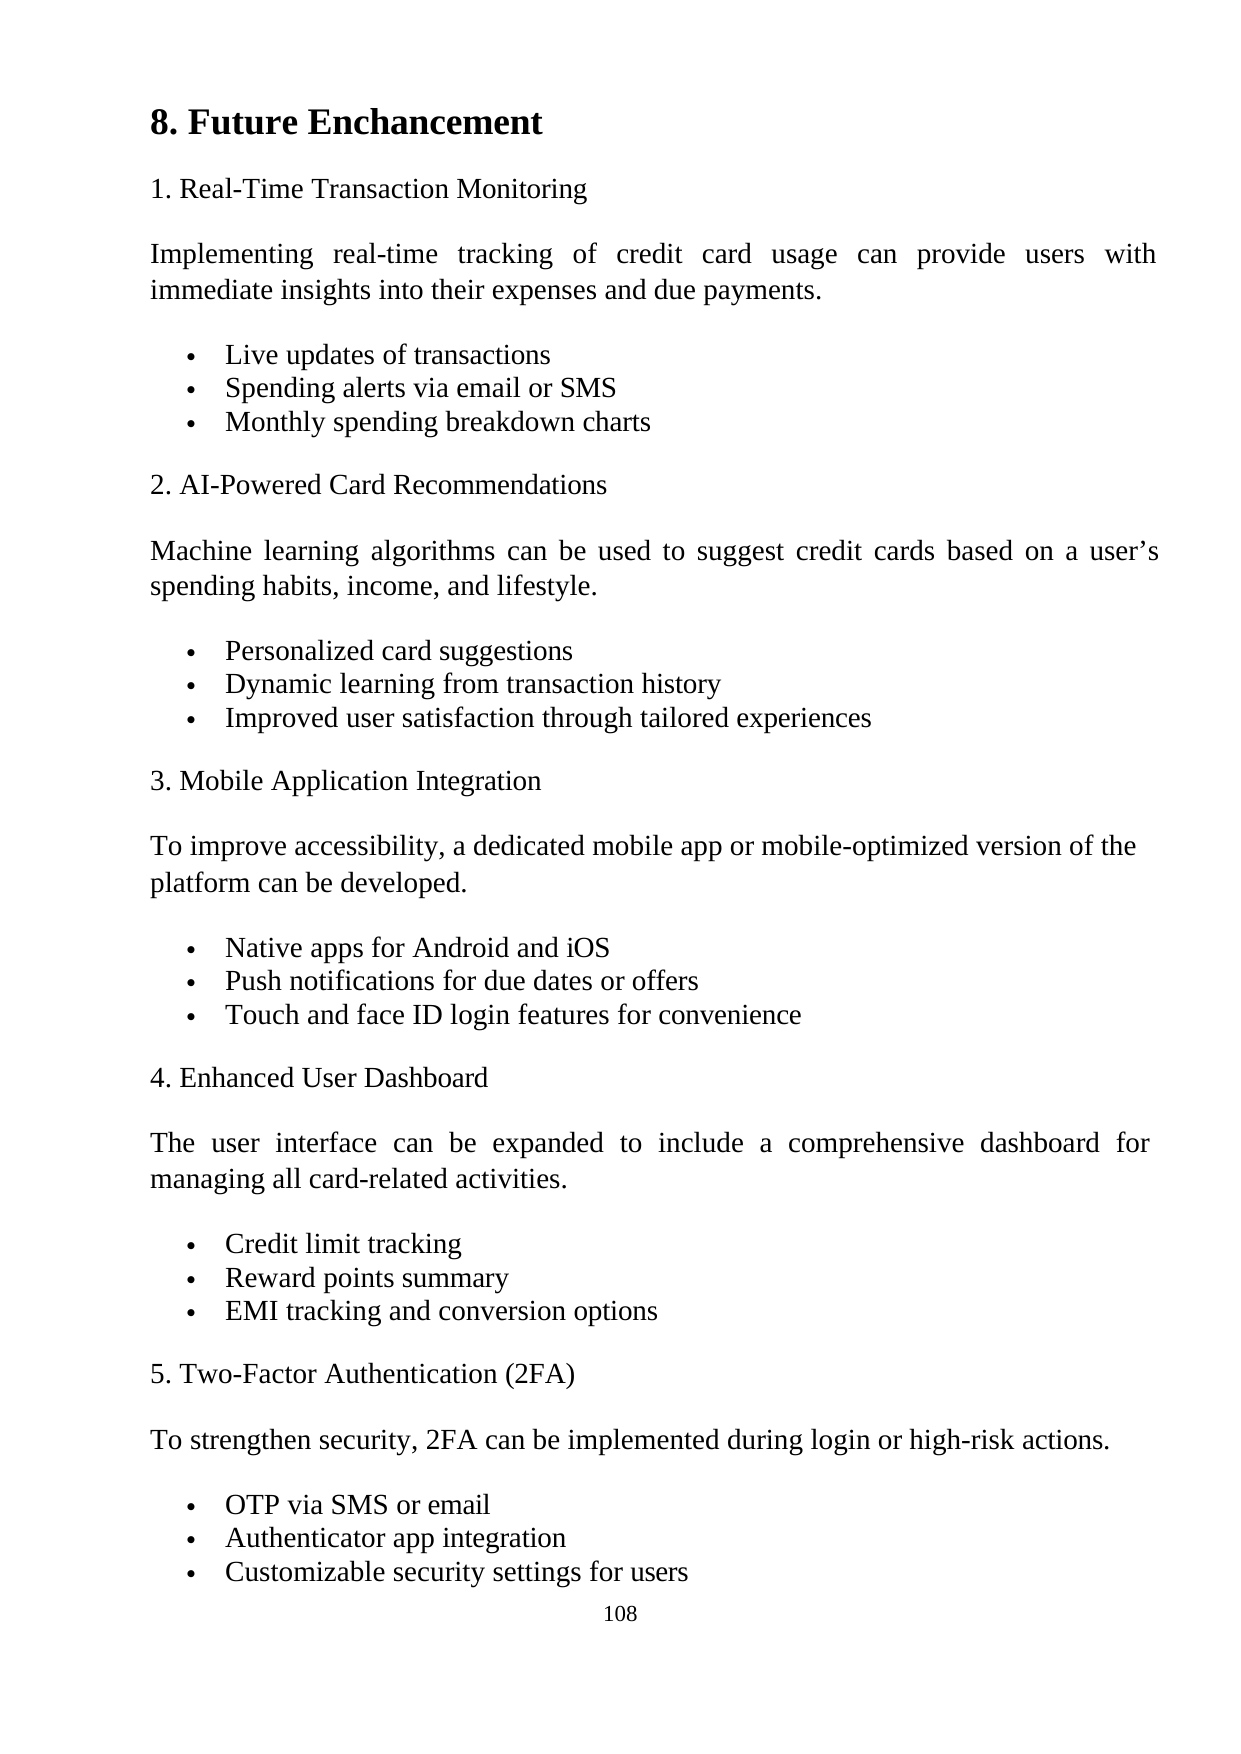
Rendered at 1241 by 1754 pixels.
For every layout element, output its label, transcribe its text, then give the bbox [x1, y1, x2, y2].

list Mobile Application Integration [150, 763, 1181, 797]
list Reward points summary [187, 1260, 1181, 1294]
list Improved user satisfaction through tailored experiences [187, 701, 1181, 734]
list Native apps for Android and iOS [187, 930, 1181, 964]
list Dynamic learning from transaction history [187, 667, 1181, 701]
text Machine learning algorithms can be used to suggest credit cards based on a user’s spending habits, income, and lifestyle. [150, 533, 1181, 602]
list EMI tracking and conversion options [187, 1294, 1181, 1327]
list Credit limit tracking [187, 1227, 1181, 1260]
list Push notifications for due dates or offers [187, 964, 1181, 997]
text Implementing real-time tracking of credit card usage can provide users with immediate insights into their expenses and due payments. [150, 237, 1181, 306]
list Touch and face ID login features for convenience [187, 997, 1181, 1031]
list Personalized card suggestions [187, 634, 1181, 667]
list Future Enchancement [150, 99, 1181, 143]
list AI-Powered Card Recommendations [150, 467, 1181, 501]
list Live updates of transactions [187, 338, 1181, 371]
list Two-Factor Authentication (2FA) [150, 1356, 1181, 1390]
list Spending alerts via email or SMS [187, 371, 1181, 404]
list Monthly spending breakdown charts [187, 404, 1181, 438]
list Real-Time Transaction Monitoring [150, 171, 1181, 205]
text The user interface can be expanded to include a comprehensive dashboard for managing all card-related activities. [150, 1125, 1181, 1195]
text To strengthen security, 2FA can be implemented during login or high-risk actions. [150, 1422, 1181, 1456]
list Authenticator app integration [187, 1521, 1181, 1554]
list Enhanced User Dashboard [150, 1060, 1181, 1093]
list OTP via SMS or email [187, 1487, 1181, 1521]
list Customizable security settings for users [187, 1554, 1181, 1588]
text To improve accessibility, a dedicated mobile app or mobile-optimized version of the platform can be developed. [150, 828, 1181, 898]
